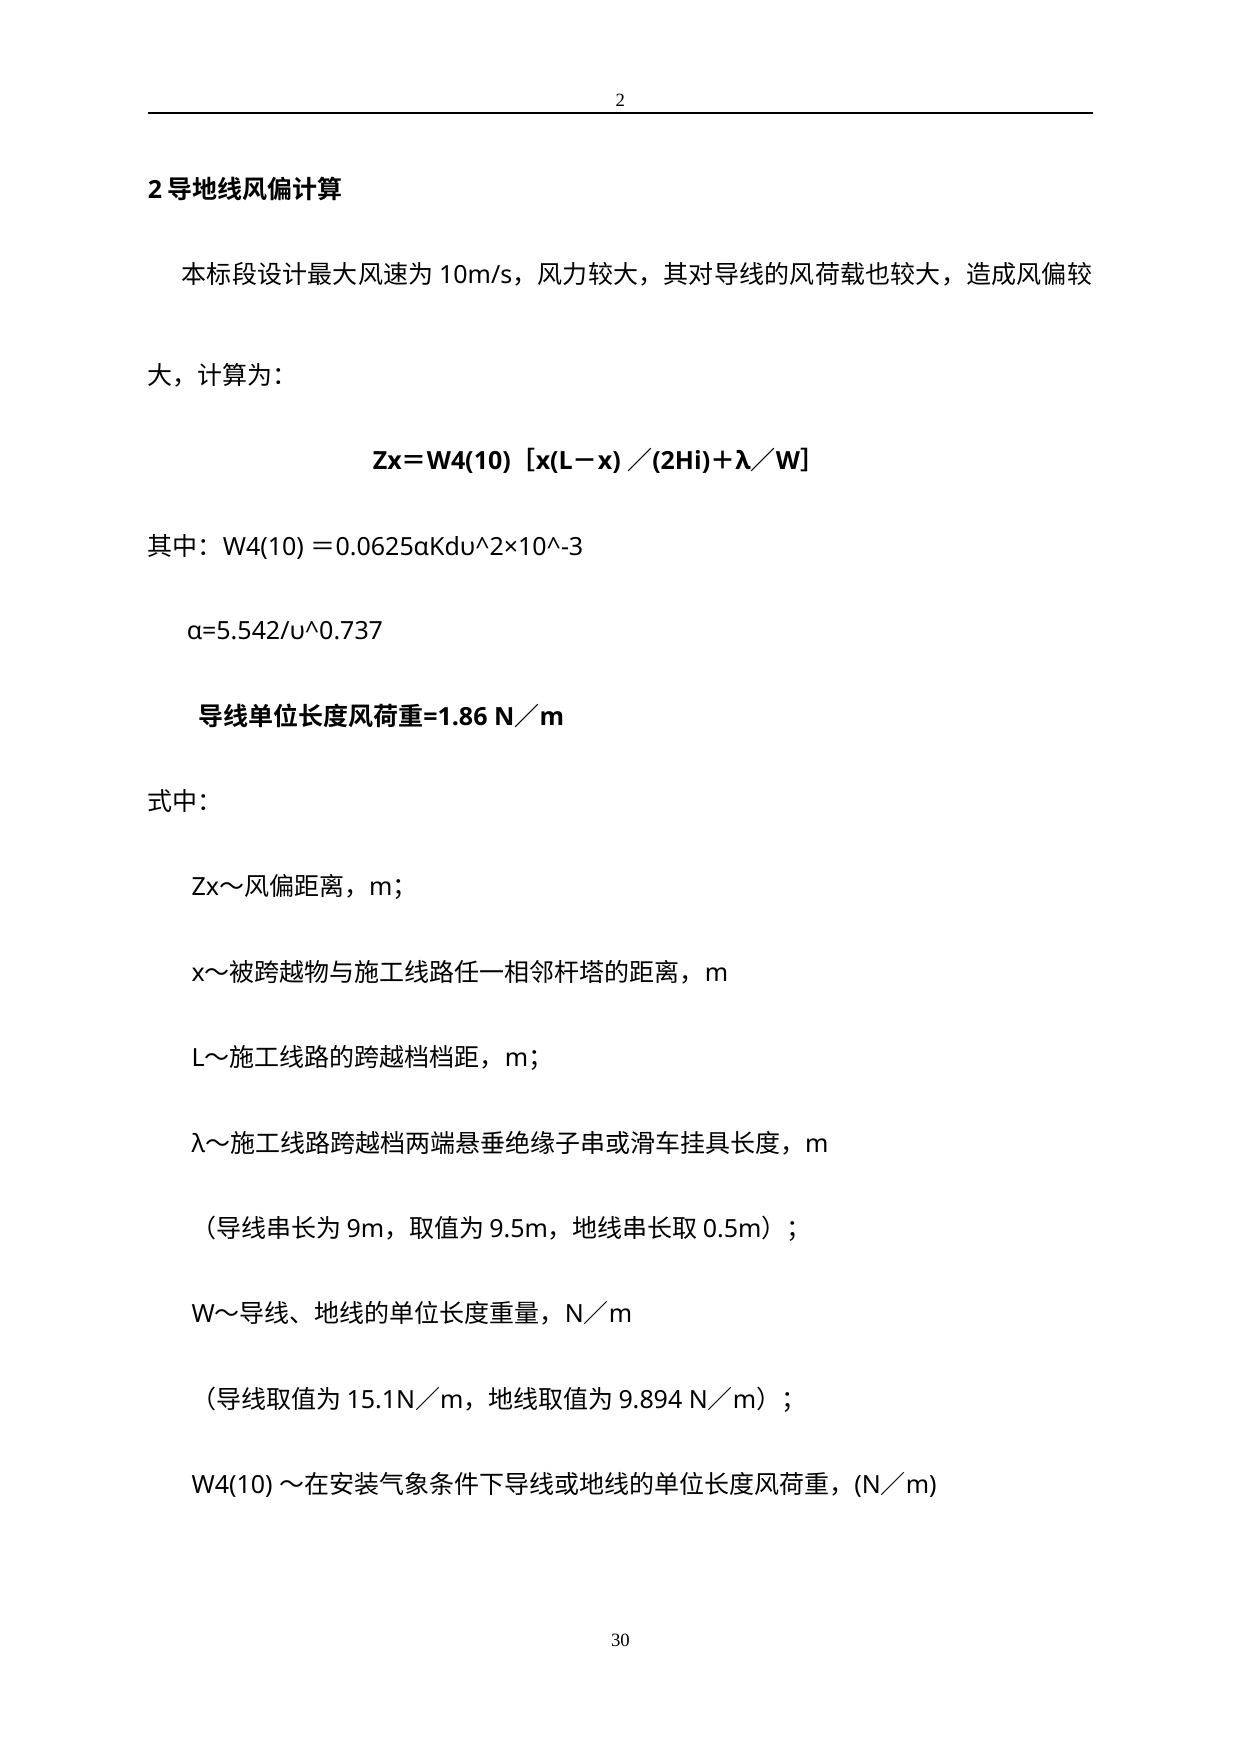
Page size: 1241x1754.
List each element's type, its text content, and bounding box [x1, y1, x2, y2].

text λ～施工线路跨越档两端悬垂绝缘子串或滑车挂具长度，m [191, 1107, 1093, 1175]
text 其中：W4(10) ＝0.0625αKdυ^2×10^-3 [148, 511, 1093, 578]
text （导线串长为9m，取值为9.5m，地线串长取0.5m）； [191, 1193, 1093, 1260]
text L～施工线路的跨越档档距，m； [191, 1022, 1093, 1089]
text 本标段设计最大风速为10m/s，风力较大，其对导线的风荷载也较大，造成风偏较大，计算为： [148, 239, 1093, 407]
text 导线单位长度风荷重=1.86 N／m [148, 680, 1093, 748]
text α=5.542/υ^0.737 [148, 596, 1093, 663]
text Zx＝W4(10)［x(L－x) ／(2Hi)＋λ／W］ [148, 425, 1093, 493]
text 2导地线风偏计算 [148, 153, 1093, 221]
text W4(10) ～在安装气象条件下导线或地线的单位长度风荷重，(N／m) [191, 1449, 1093, 1516]
text （导线取值为15.1N／m，地线取值为9.894 N／m）； [191, 1364, 1093, 1431]
text W～导线、地线的单位长度重量，N／m [191, 1278, 1093, 1346]
text x～被跨越物与施工线路任一相邻杆塔的距离，m [191, 937, 1093, 1004]
text Zx～风偏距离，m； [191, 851, 1093, 918]
text 式中： [148, 766, 1093, 833]
